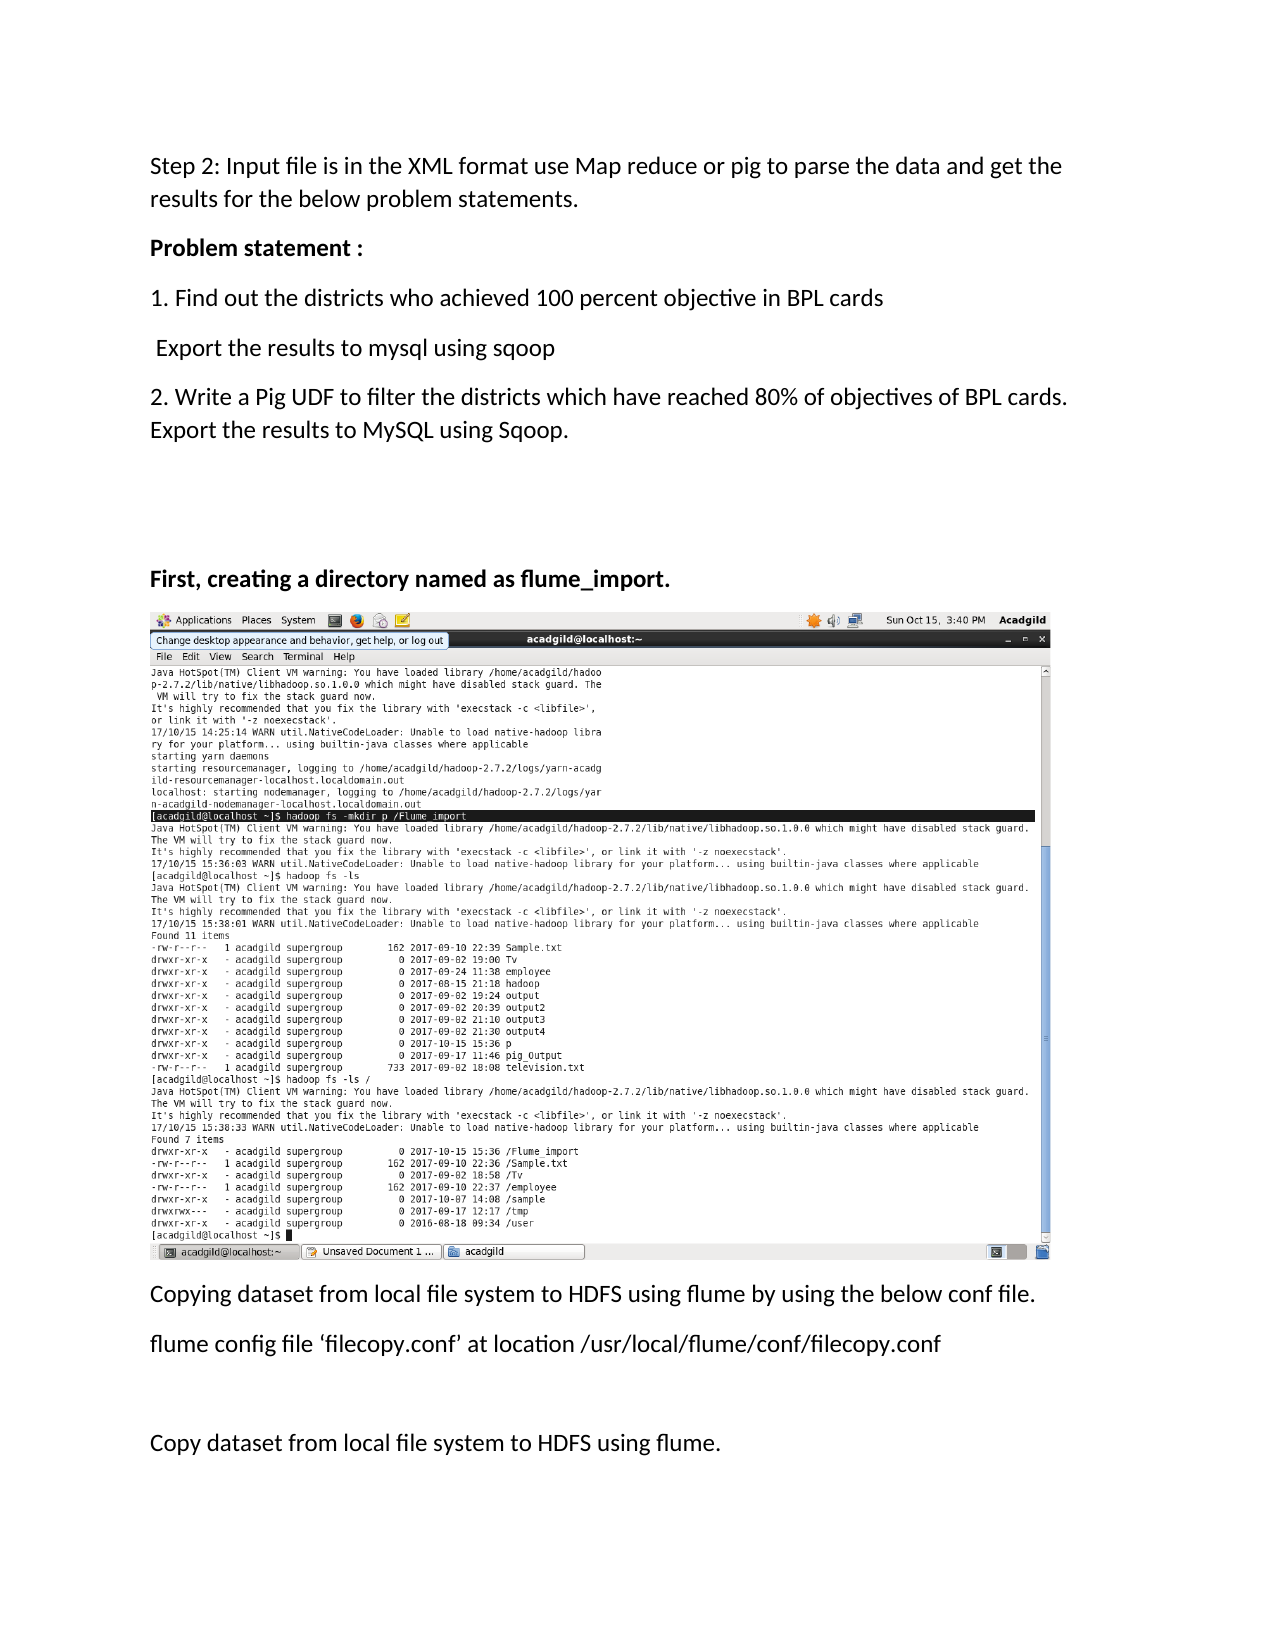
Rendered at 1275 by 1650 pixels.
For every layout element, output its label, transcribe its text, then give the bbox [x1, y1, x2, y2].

text Problem statement : [150, 232, 1125, 263]
list Find out the districts who achieved 100 percent objective in BPL cards [150, 282, 1125, 313]
text Copying dataset from local file system to HDFS using flume by using the below conf file. [150, 1278, 1125, 1309]
text Export the results to mysql using sqoop [150, 332, 1125, 362]
text Copy dataset from local file system to HDFS using flume. [150, 1427, 1125, 1458]
picture [150, 612, 1051, 1260]
text Step 2: Input file is in the XML format use Map reduce or pig to parse the data and get the results for the below problem statements. [150, 150, 1125, 213]
text First, creating a directory named as flume_import. [150, 563, 1125, 593]
text 2. Write a Pig UDF to filter the districts which have reached 80% of objectives of BPL cards. Export the results to MySQL using Sqoop. [150, 381, 1125, 445]
text flume config file ‘filecopy.conf’ at location /usr/local/flume/conf/filecopy.conf [150, 1328, 1125, 1359]
